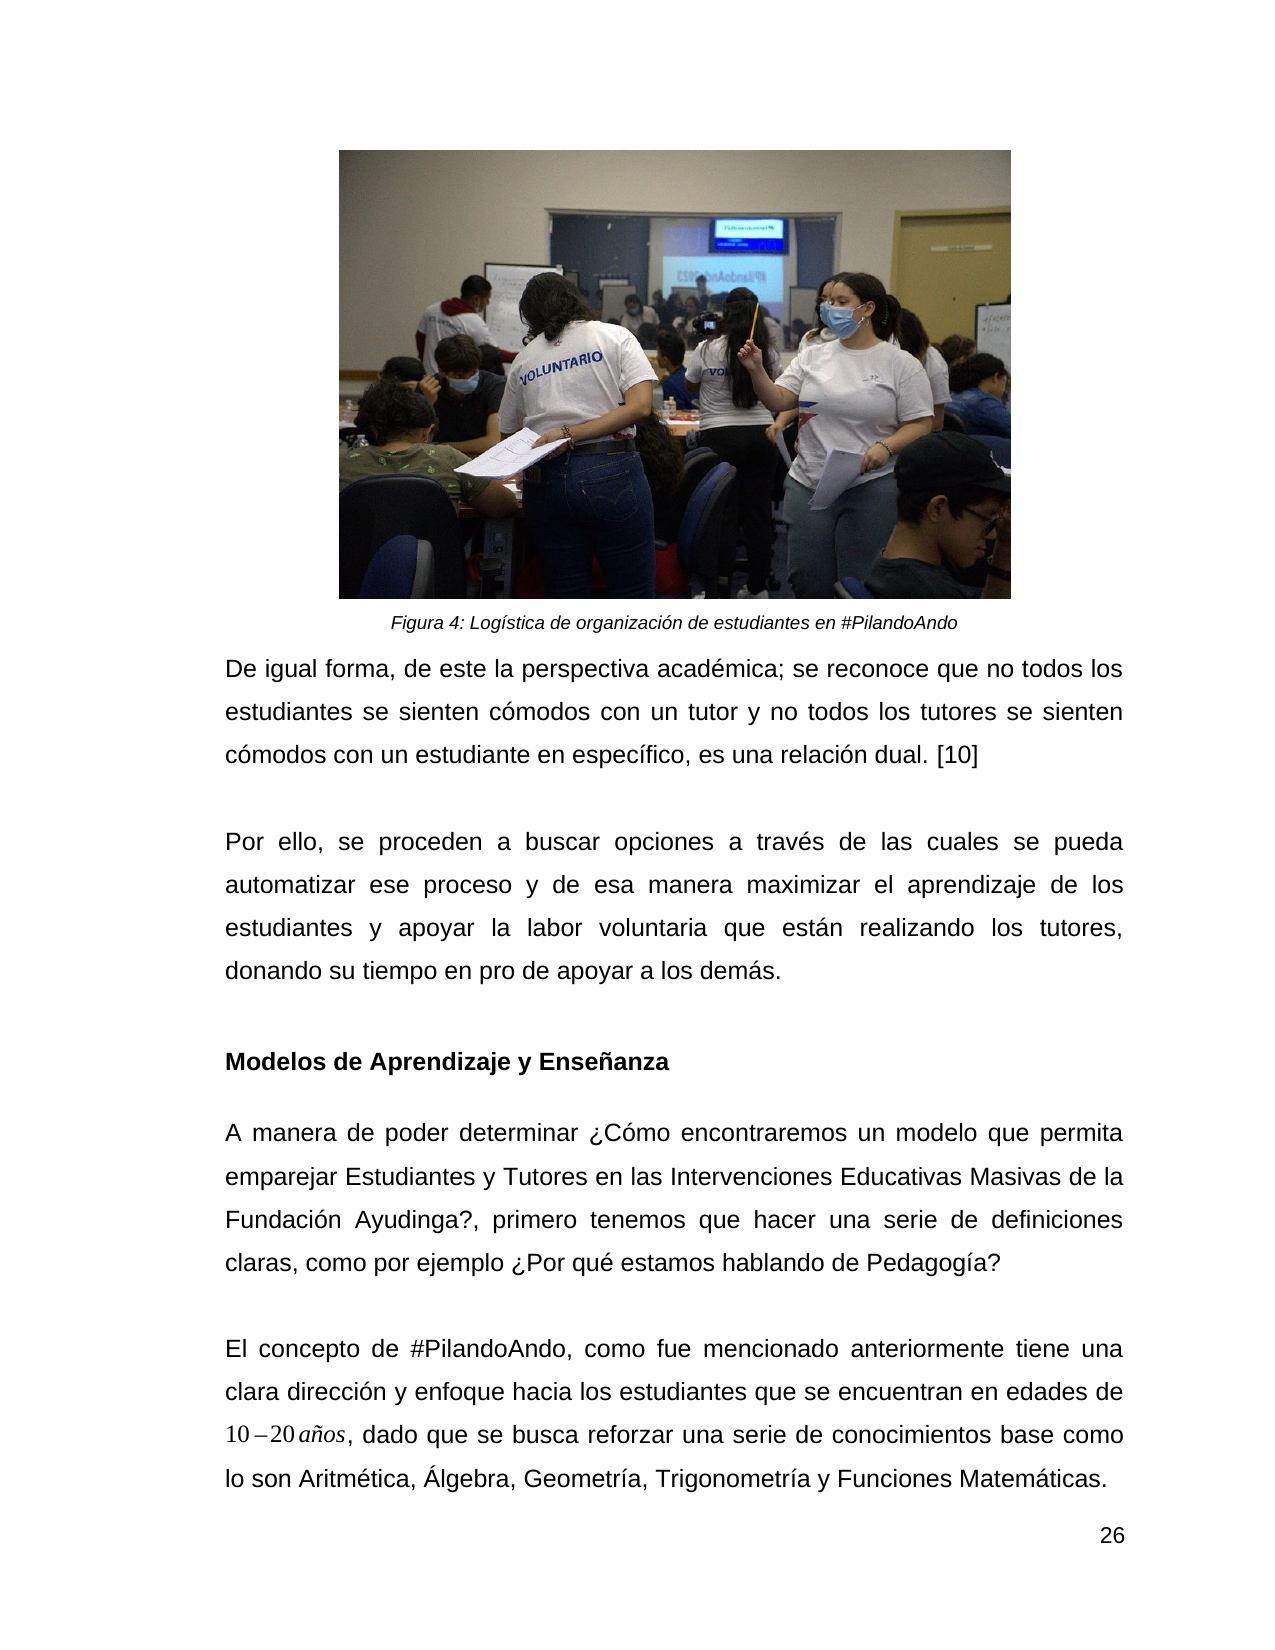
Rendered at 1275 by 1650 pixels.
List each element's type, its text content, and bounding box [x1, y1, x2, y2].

subtitle Modelos de Aprendizaje y Enseñanza [225, 1047, 1125, 1075]
text A manera de poder determinar ¿Cómo encontraremos un modelo que permita emparejar Estudiantes y Tutores en las Intervenciones Educativas Masivas de la Fundación Ayudinga?, primero tenemos que hacer una serie de definiciones claras, como por ejemplo ¿Por qué estamos hablando de Pedagogía? [225, 1118, 1125, 1277]
text Figura 4: Logística de organización de estudiantes en #PilandoAndo [225, 612, 1125, 633]
text El concepto de #PilandoAndo, como fue mencionado anteriormente tiene una clara dirección y enfoque hacia los estudiantes que se encuentran en edades de , dado que se busca reforzar una serie de conocimientos base como lo son Aritmética, Álgebra, Geometría, Trigonometría y Funciones Matemáticas. [225, 1334, 1125, 1492]
picture [339, 150, 1011, 599]
text Por ello, se proceden a buscar opciones a través de las cuales se pueda automatizar ese proceso y de esa manera maximizar el aprendizaje de los estudiantes y apoyar la labor voluntaria que están realizando los tutores, donando su tiempo en pro de apoyar a los demás. [225, 827, 1125, 985]
text De igual forma, de este la perspectiva académica; se reconoce que no todos los estudiantes se sienten cómodos con un tutor y no todos los tutores se sienten cómodos con un estudiante en específico, es una relación dual. [225, 654, 1125, 769]
